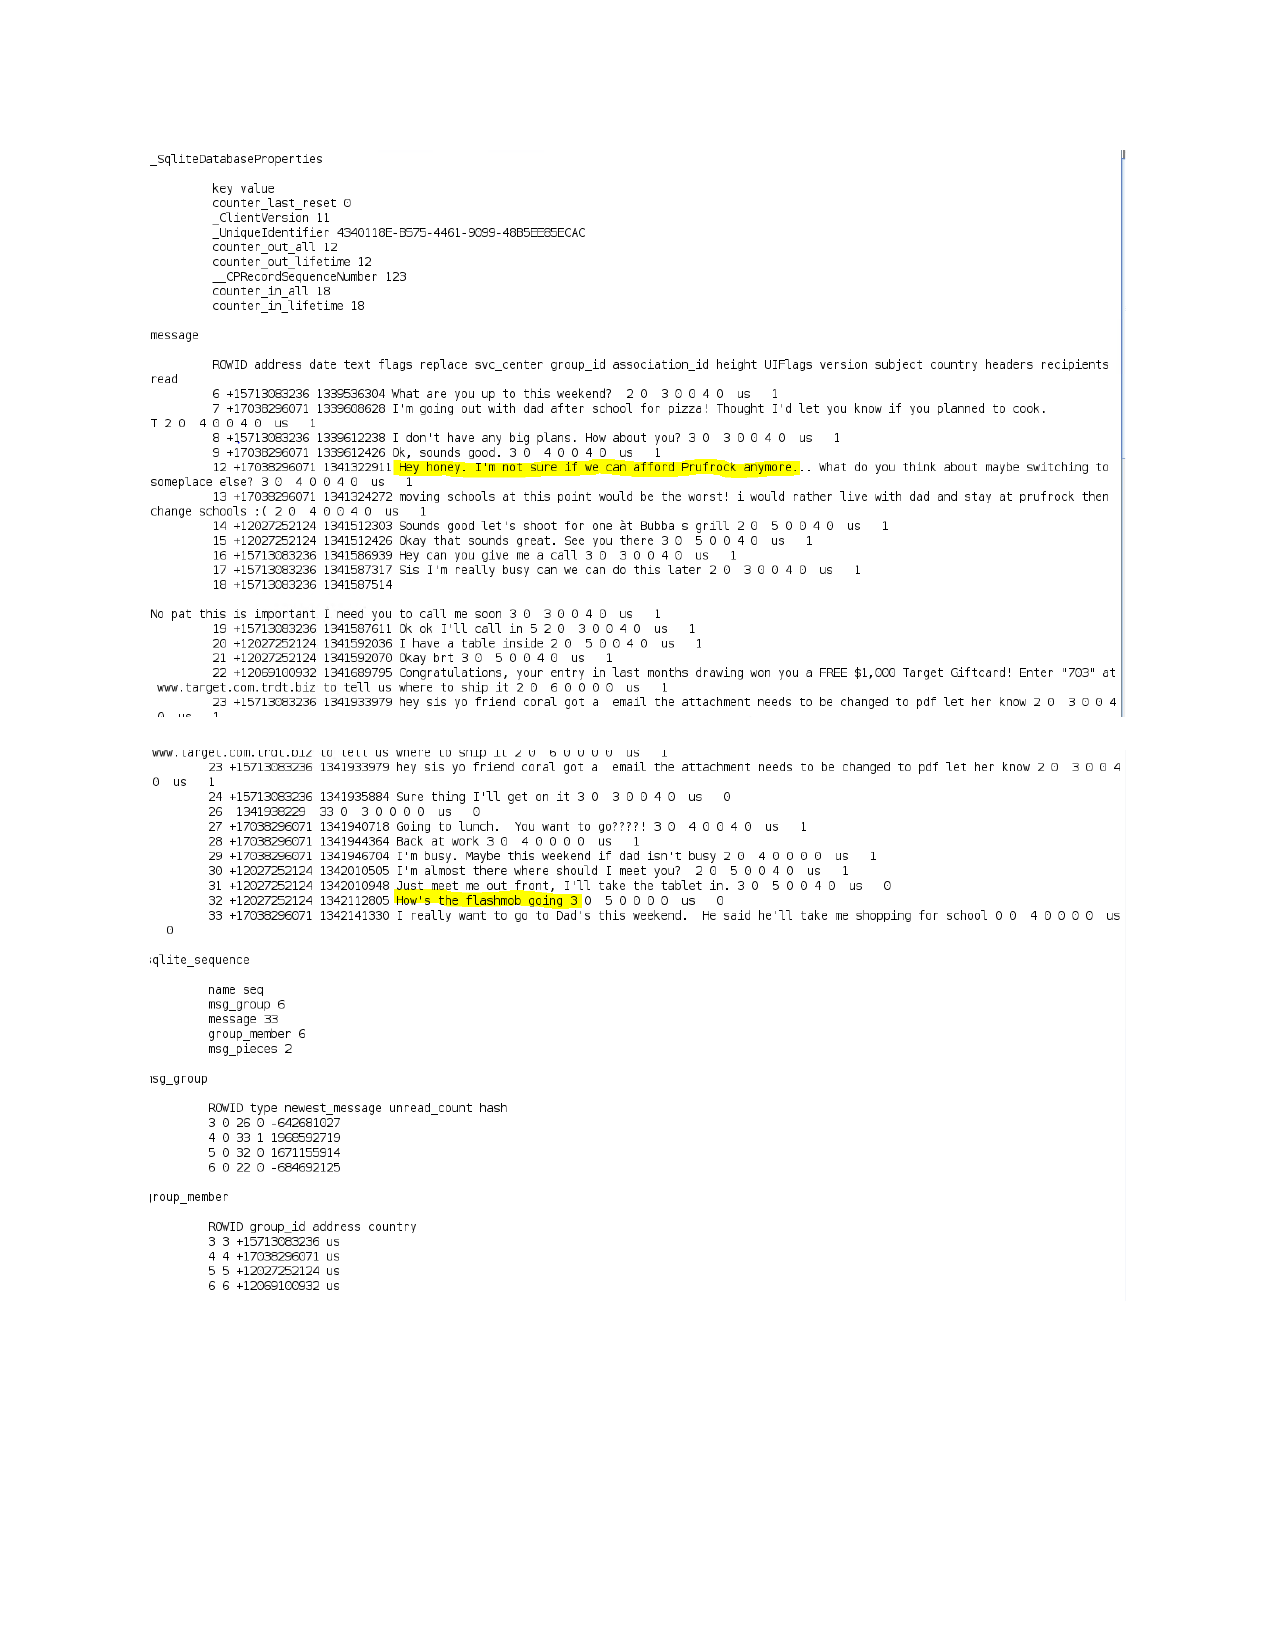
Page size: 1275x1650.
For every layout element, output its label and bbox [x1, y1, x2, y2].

picture [150, 750, 1125, 1301]
picture [150, 150, 1125, 717]
